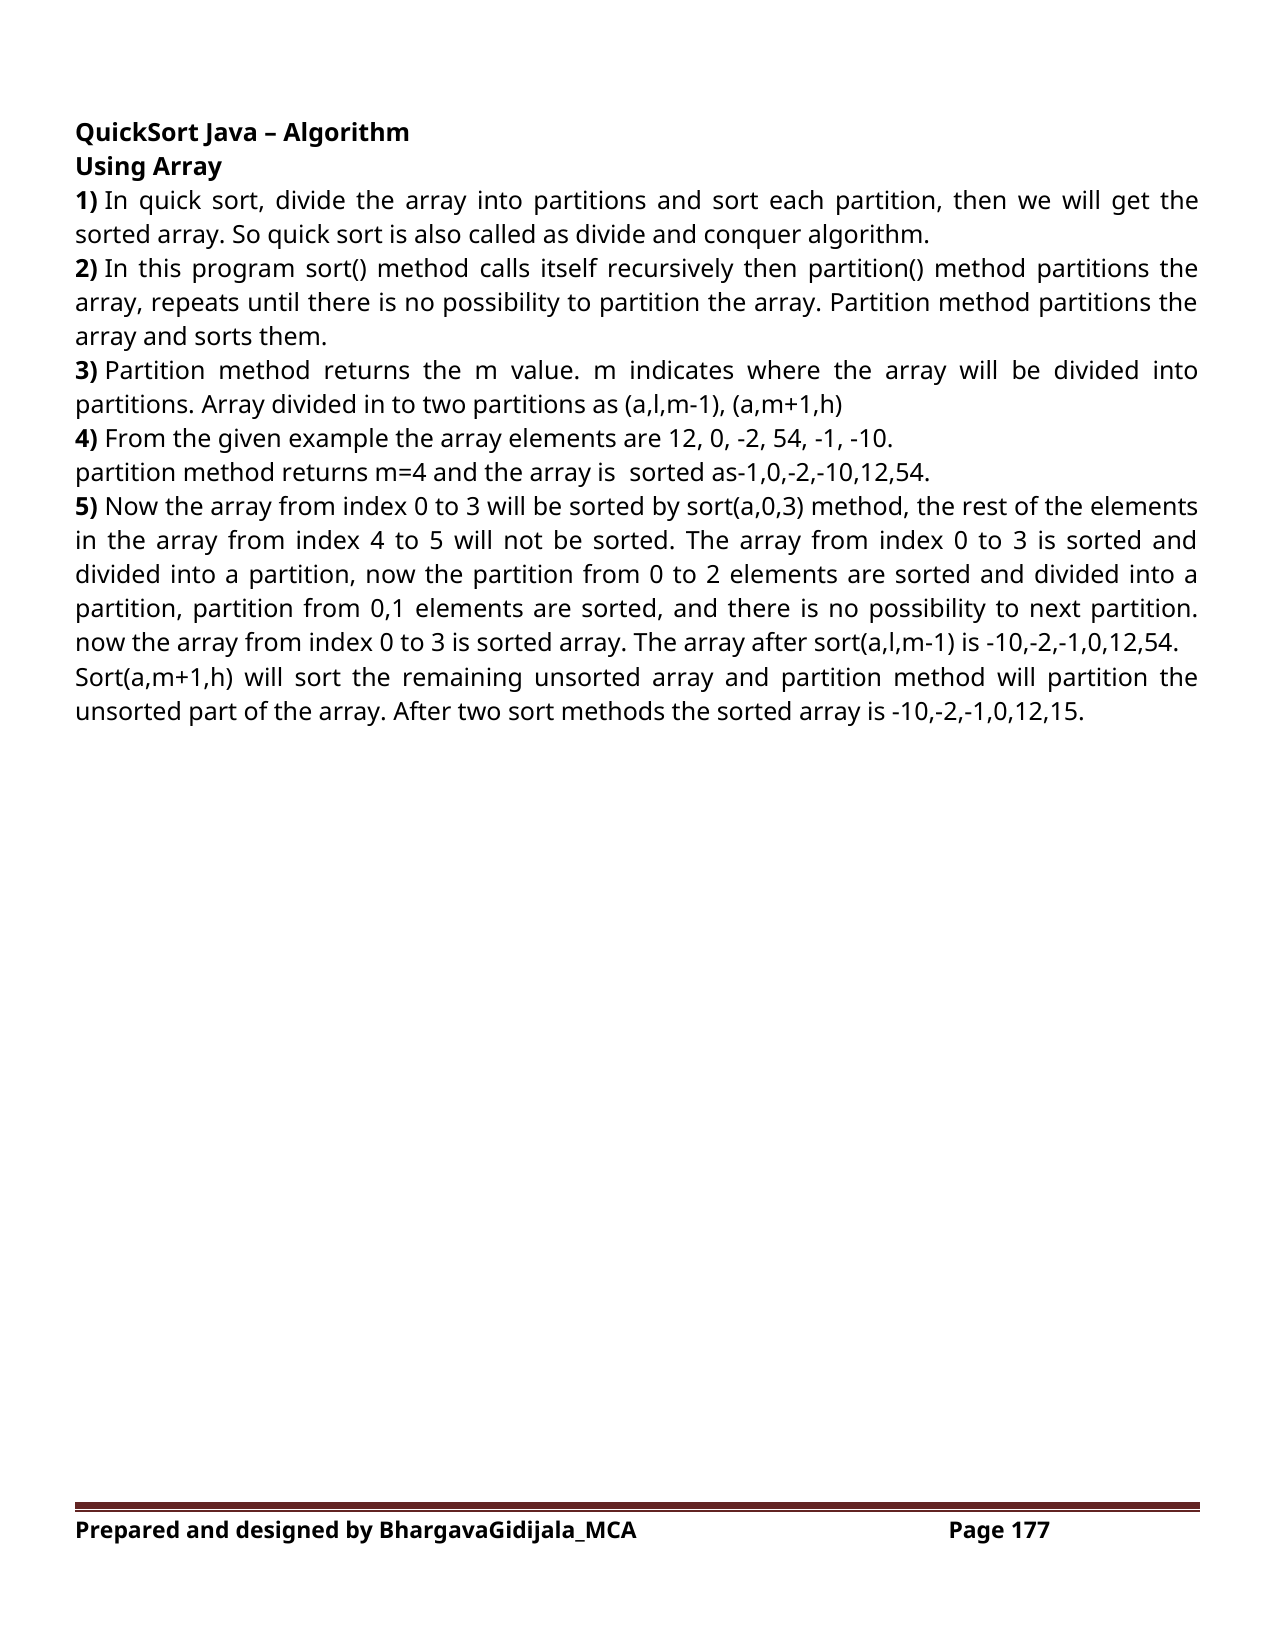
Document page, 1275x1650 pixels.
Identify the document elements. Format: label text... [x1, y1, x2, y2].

text Sort(a,m+1,h) will sort the remaining unsorted array and partition method will partition the unsorted part of the array. After two sort methods the sorted array is -10,-2,-1,0,12,15. [75, 659, 1200, 727]
text 5) Now the array from index 0 to 3 will be sorted by sort(a,0,3) method, the rest of the elements in the array from index 4 to 5 will not be sorted. The array from index 0 to 3 is sorted and divided into a partition, now the partition from 0 to 2 elements are sorted and divided into a partition, partition from 0,1 elements are sorted, and there is no possibility to next partition. now the array from index 0 to 3 is sorted array. The array after sort(a,l,m-1) is -10,-2,-1,0,12,54. [75, 489, 1200, 659]
text partition method returns m=4 and the array is sorted as-1,0,-2,-10,12,54. [75, 455, 1200, 489]
text 4) From the given example the array elements are 12, 0, -2, 54, -1, -10. [75, 421, 1200, 455]
text 1) In quick sort, divide the array into partitions and sort each partition, then we will get the sorted array. So quick sort is also called as divide and conquer algorithm. [75, 182, 1200, 250]
text QuickSort Java – Algorithm [75, 114, 1200, 148]
text 2) In this program sort() method calls itself recursively then partition() method partitions the array, repeats until there is no possibility to partition the array. Partition method partitions the array and sorts them. [75, 250, 1200, 353]
text 3) Partition method returns the m value. m indicates where the array will be divided into partitions. Array divided in to two partitions as (a,l,m-1), (a,m+1,h) [75, 353, 1200, 421]
subtitle Using Array [75, 148, 1200, 182]
